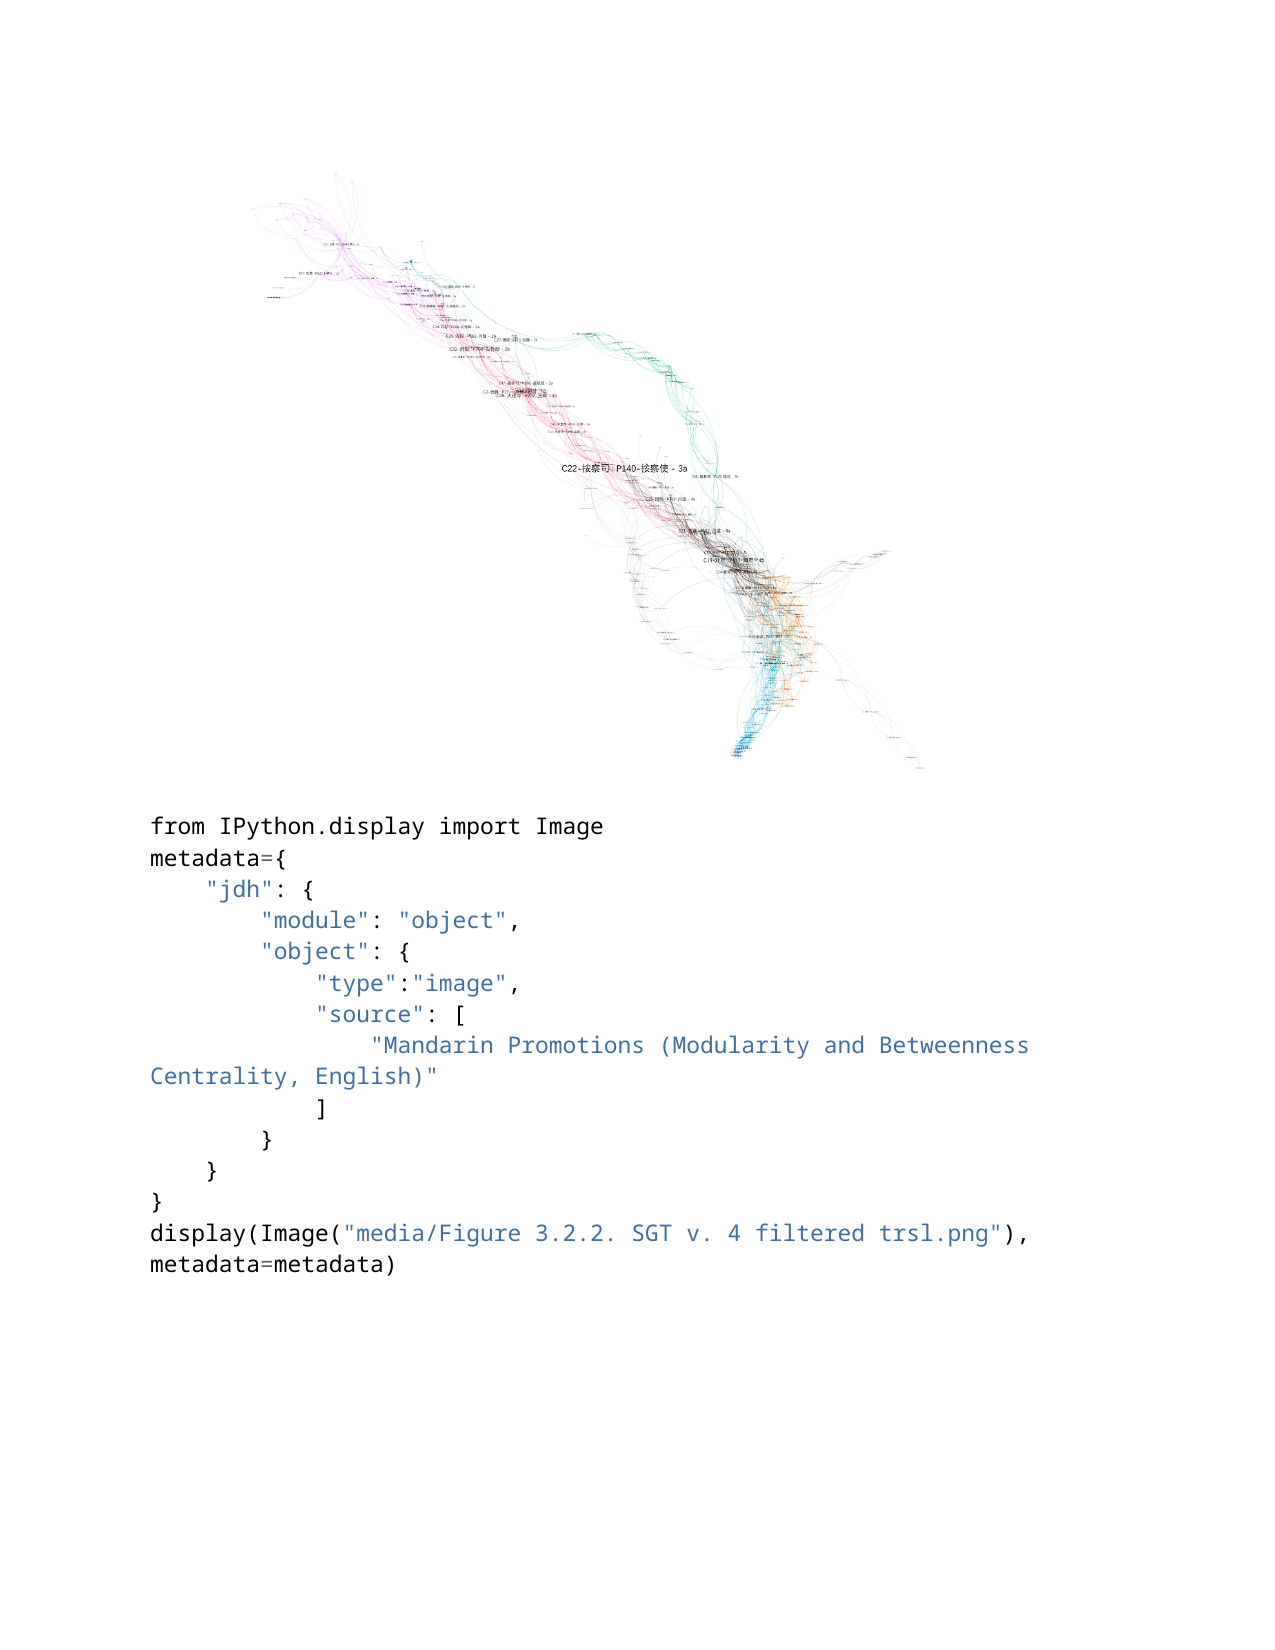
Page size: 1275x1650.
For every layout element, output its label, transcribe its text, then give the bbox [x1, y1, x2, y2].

text from IPython.display import Image metadata={ "jdh": { "module": "object", "object": { "type":"image", "source": [ "Mandarin Promotions (Modularity and Betweenness Centrality, English)" ] } } } display(Image("media/Figure 3.2.2. SGT v. 4 filtered trsl.png"), metadata=metadata) [150, 810, 1125, 1279]
picture [150, 150, 1025, 792]
